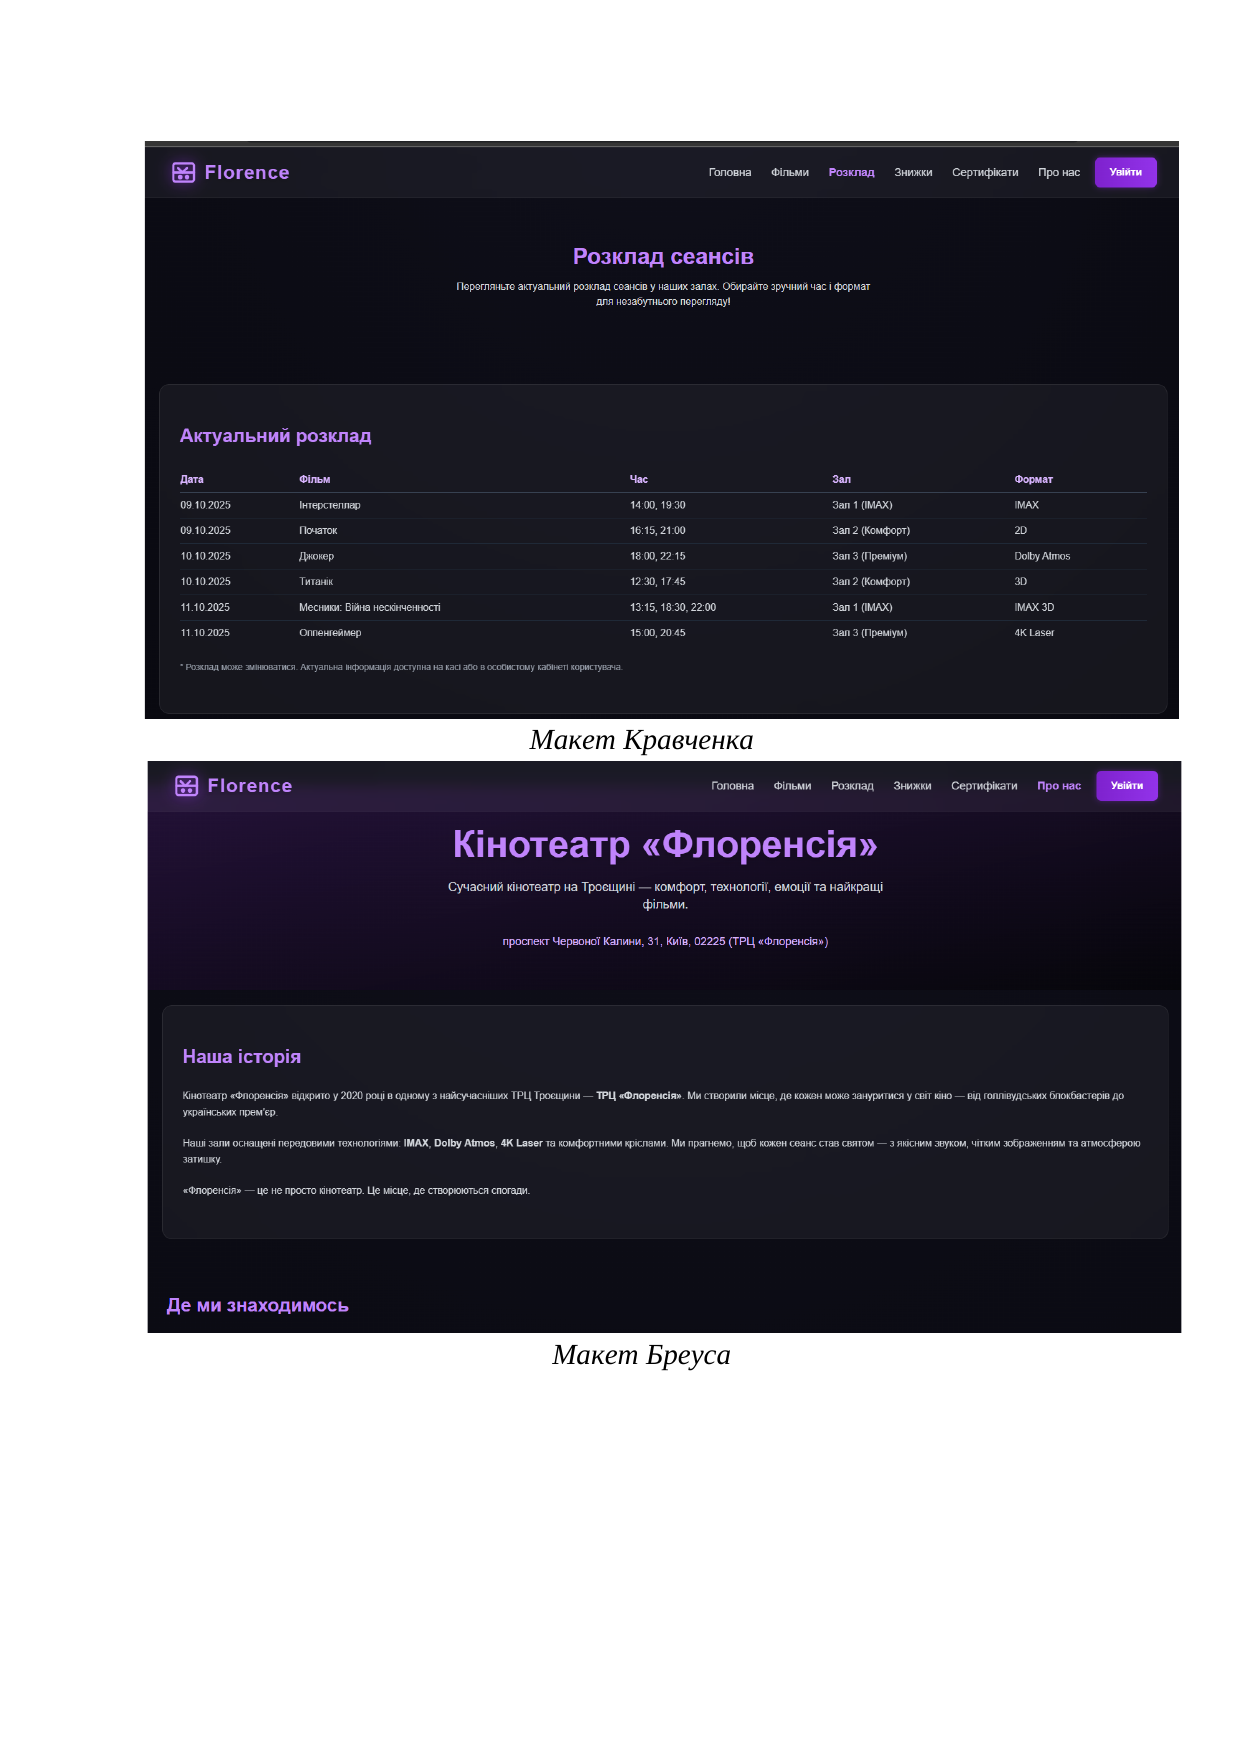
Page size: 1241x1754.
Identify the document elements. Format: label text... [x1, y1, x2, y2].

picture [147, 761, 1182, 1333]
text Макет Кравченка [88, 722, 1122, 756]
picture [144, 141, 1179, 719]
text Макет Бреуса [88, 1337, 1122, 1370]
